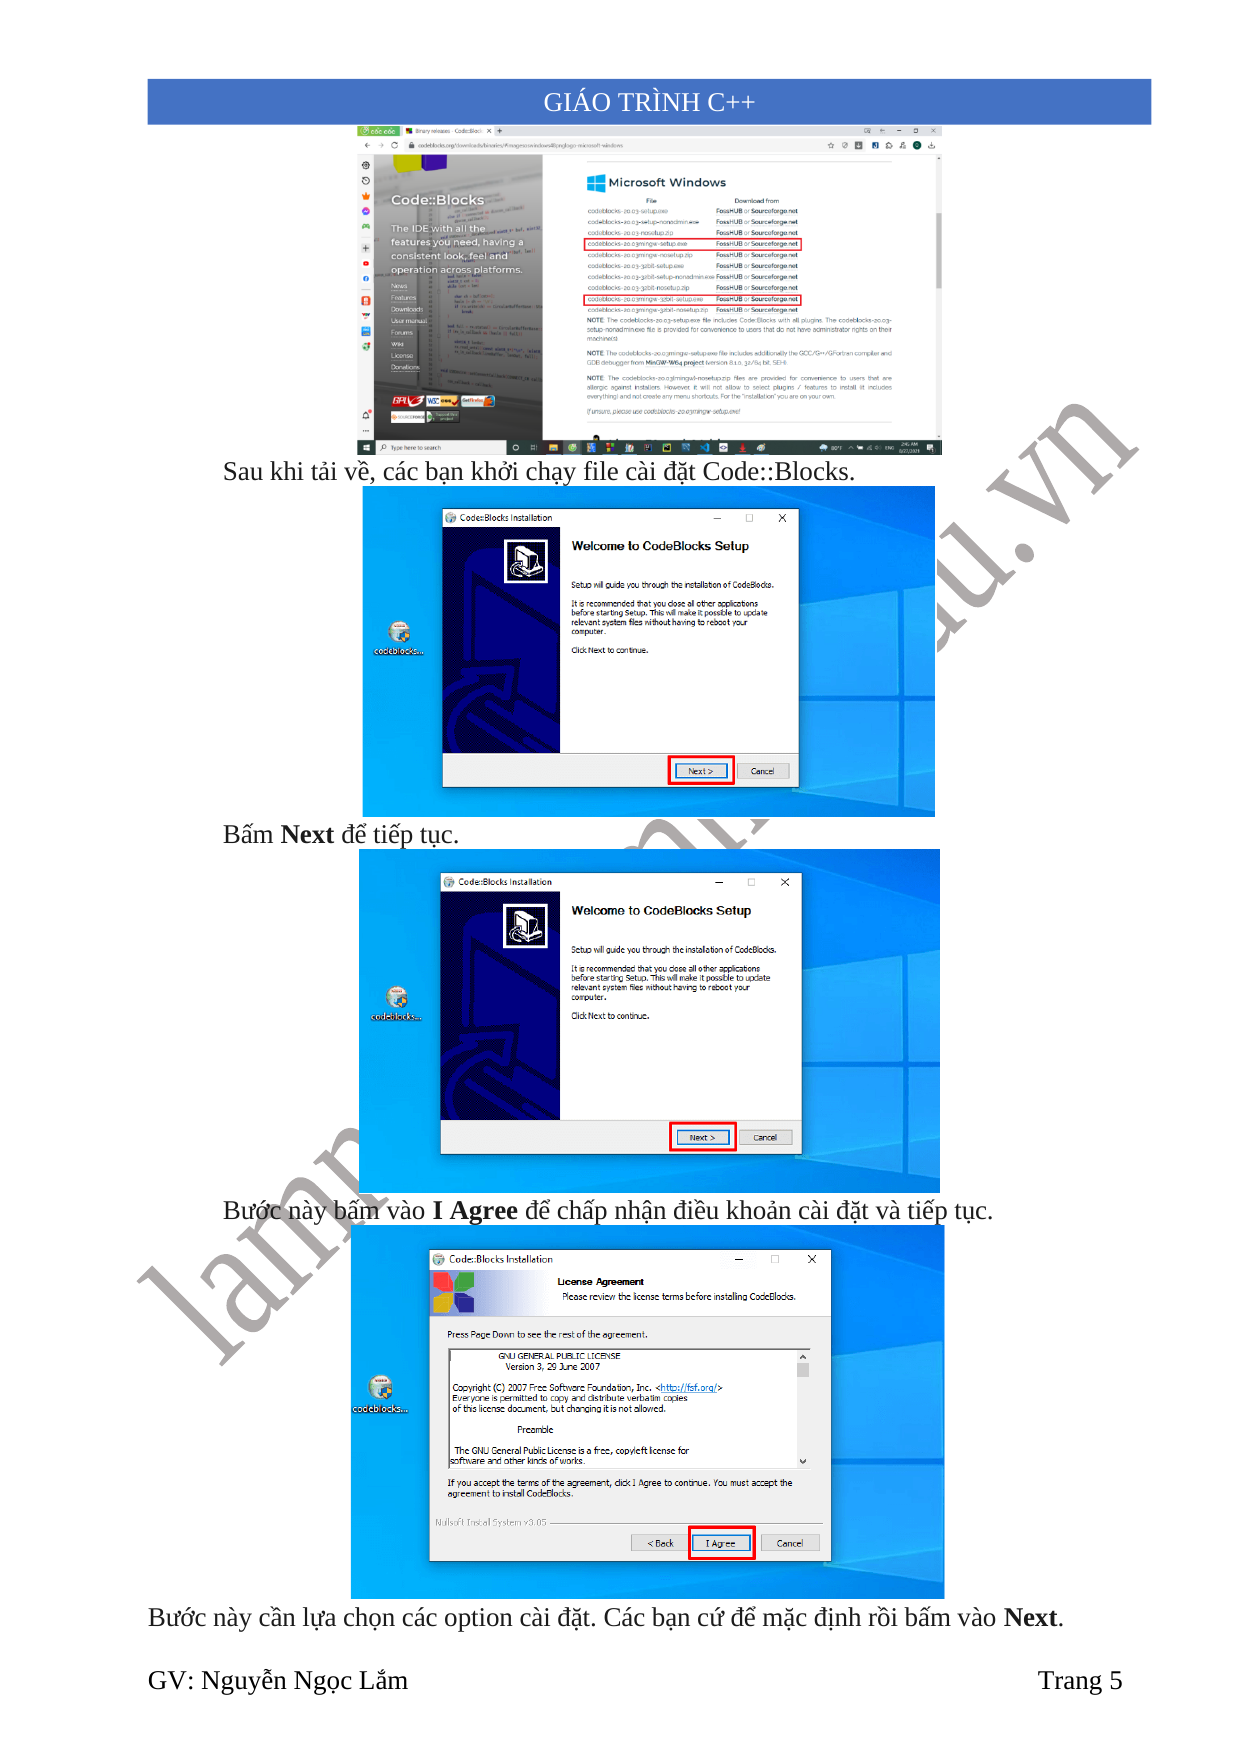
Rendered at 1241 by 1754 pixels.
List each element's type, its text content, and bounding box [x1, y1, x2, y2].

picture [357, 126, 942, 455]
text Bước này bấm vào I Agree để chấp nhận điều khoản cài đặt và tiếp tục. [148, 1194, 1152, 1225]
picture [391, 1406, 406, 1413]
picture [350, 1225, 949, 1601]
picture [374, 648, 423, 655]
picture [415, 1246, 426, 1252]
text Sau khi tải về, các bạn khởi chạy file cài đặt Code::Blocks. [148, 455, 1152, 486]
picture [386, 986, 407, 1007]
text Bấm Next để tiếp tục. [148, 818, 1152, 849]
picture [372, 1013, 421, 1020]
picture [362, 486, 937, 819]
picture [402, 1225, 414, 1231]
picture [431, 849, 941, 1194]
picture [388, 621, 409, 642]
text Bước này cần lựa chọn các option cài đặt. Các bạn cứ để mặc định rồi bấm vào Next. [148, 1601, 1152, 1632]
picture [368, 1375, 392, 1399]
picture [359, 1405, 389, 1413]
